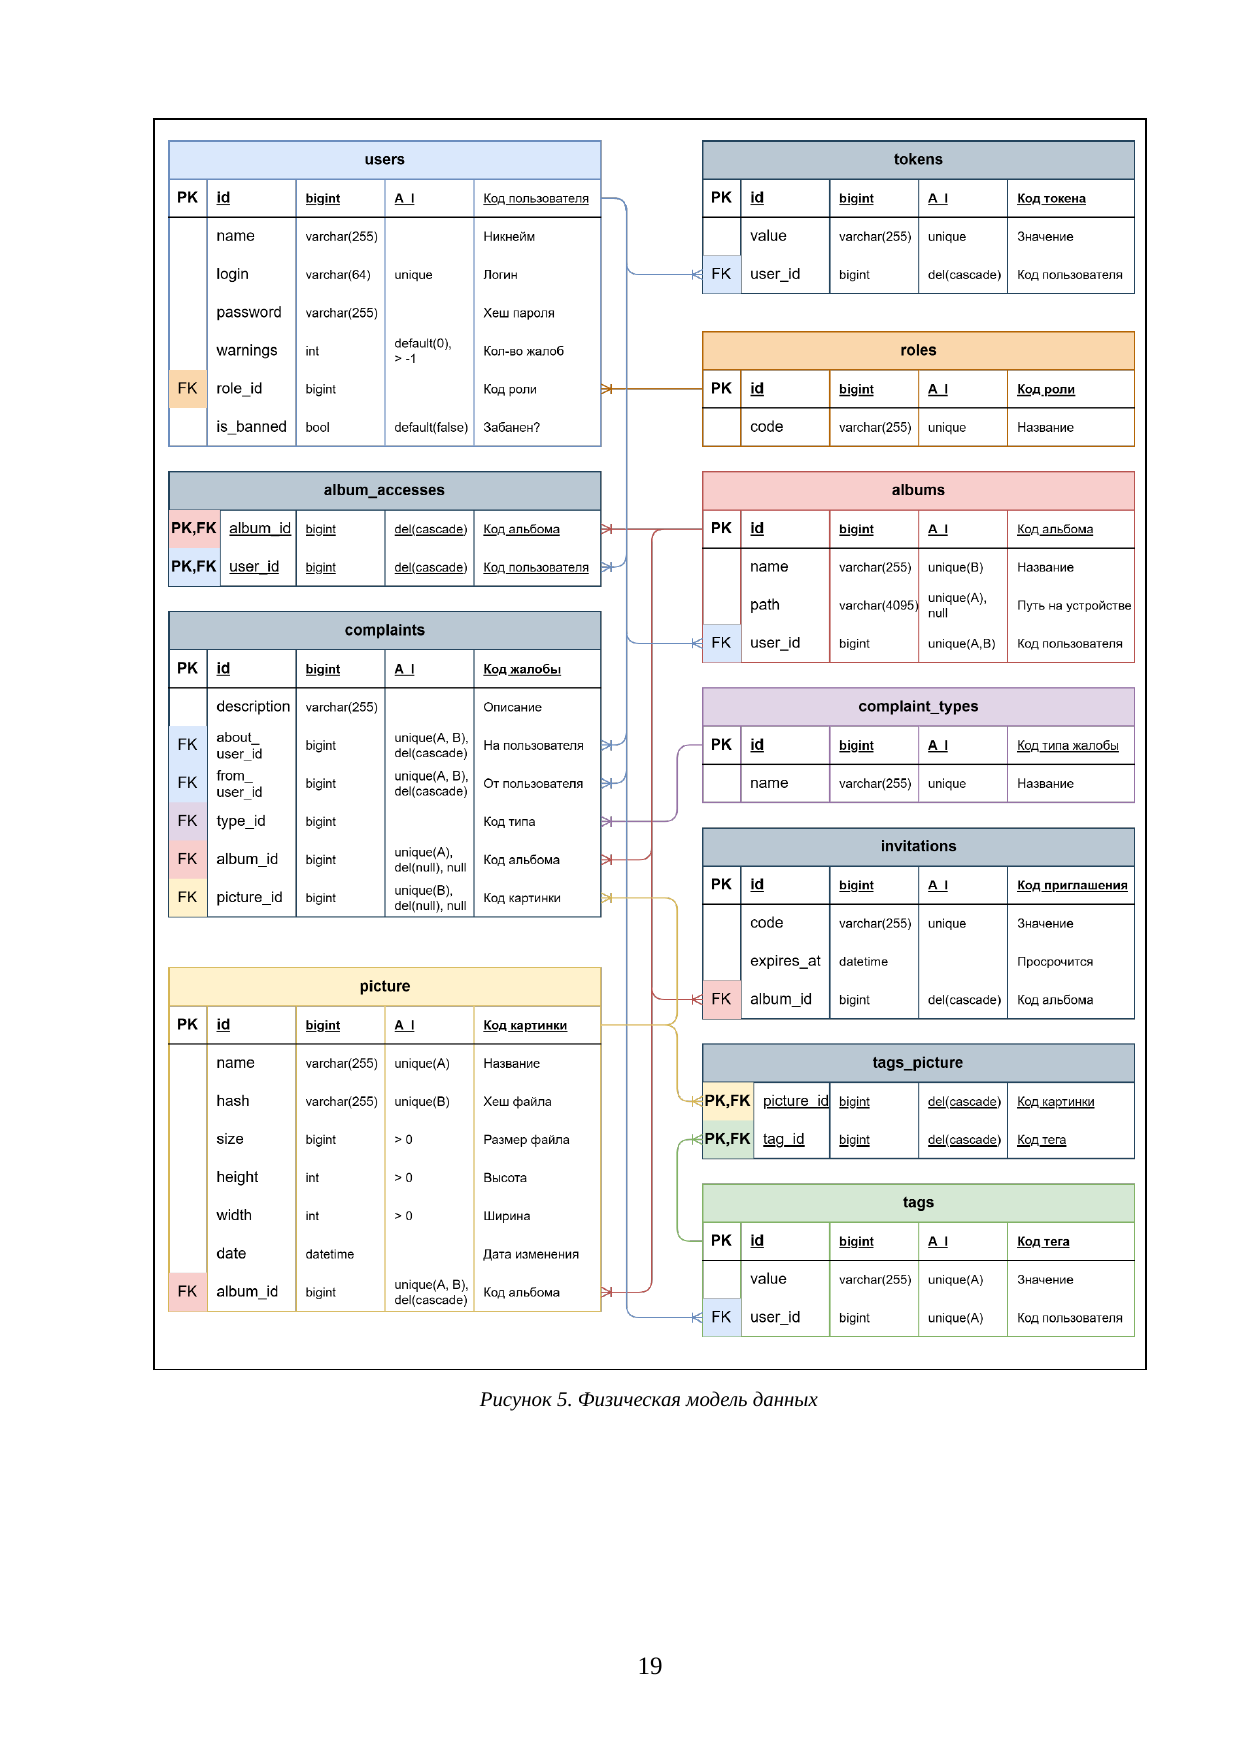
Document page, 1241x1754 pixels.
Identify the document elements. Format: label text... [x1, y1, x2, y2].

picture [168, 140, 1135, 1337]
